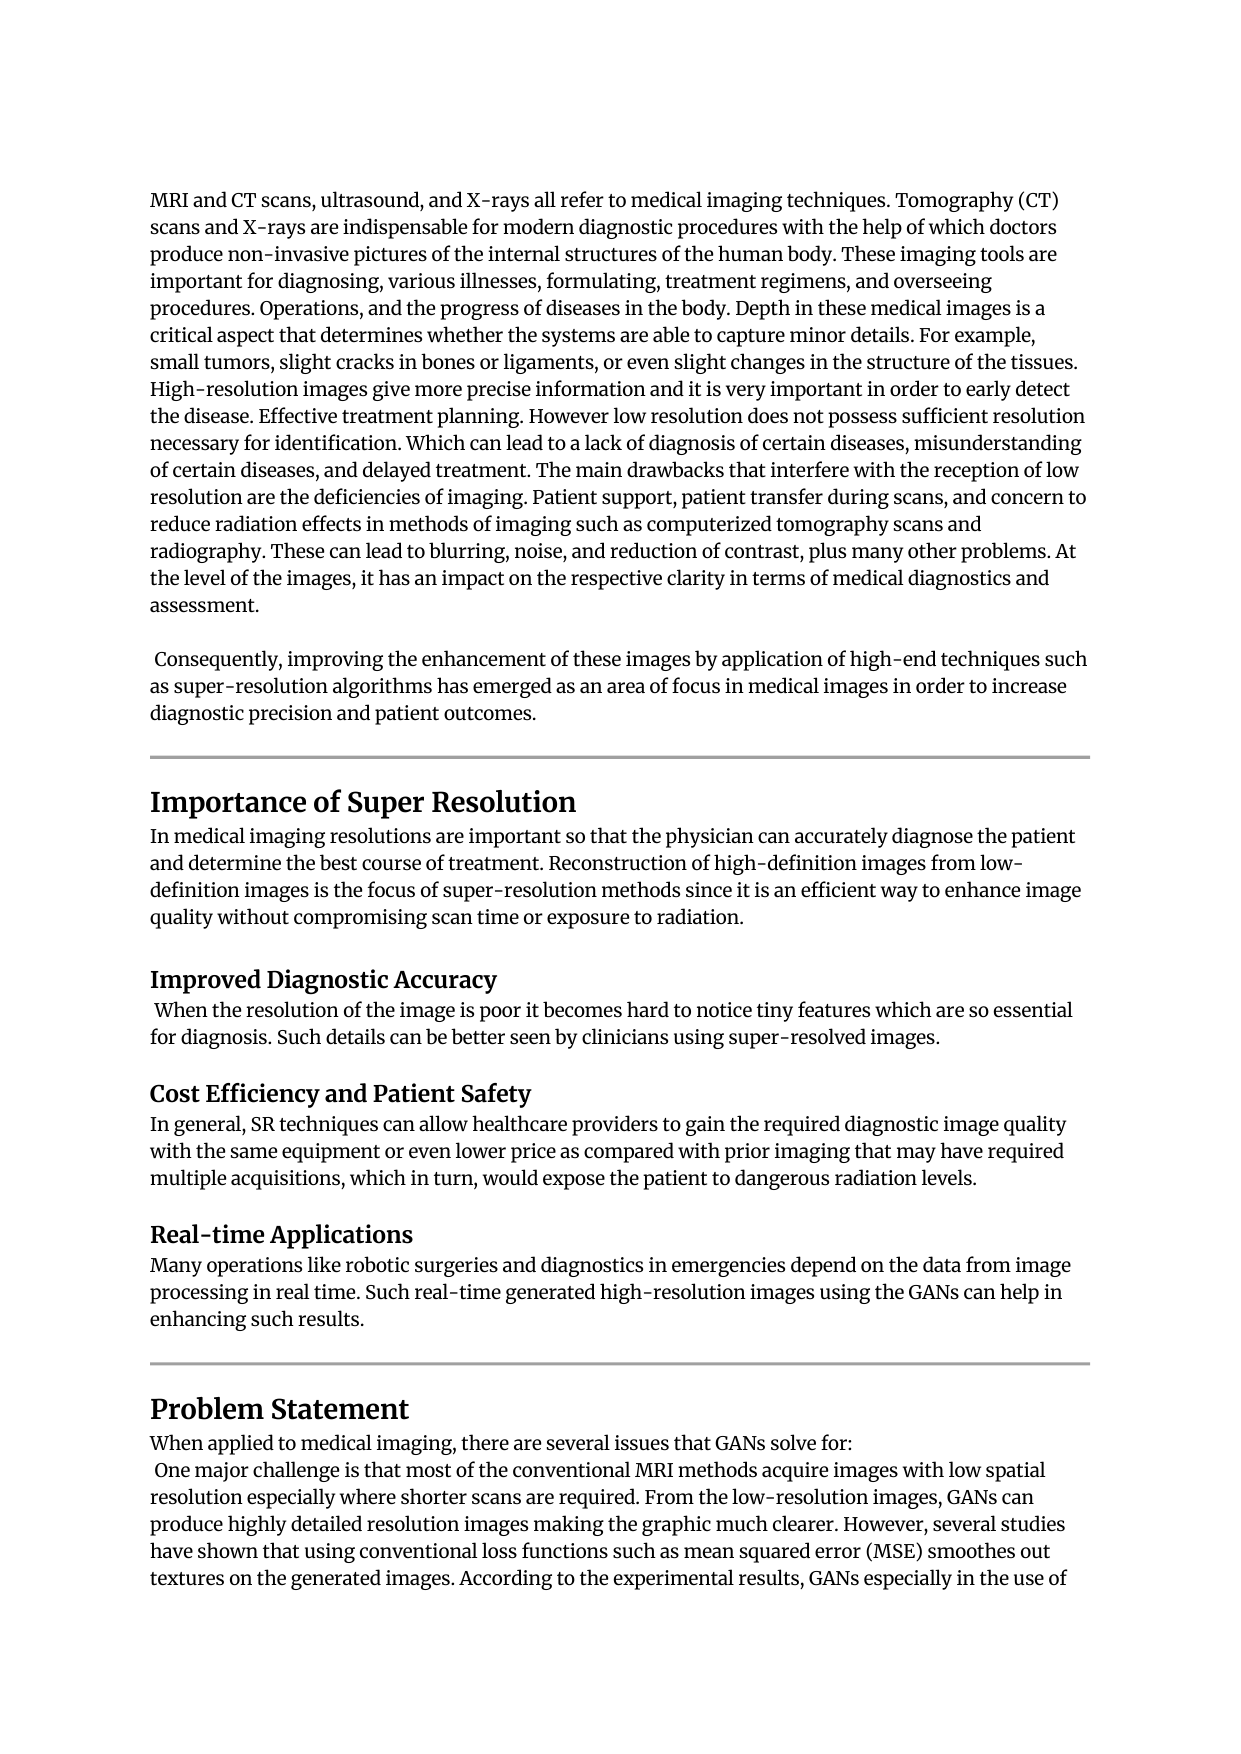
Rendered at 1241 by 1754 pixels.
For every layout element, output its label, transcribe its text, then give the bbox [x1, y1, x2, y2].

text In general, SR techniques can allow healthcare providers to gain the required diagnostic image quality with the same equipment or even lower price as compared with prior imaging that may have required multiple acquisitions, which in turn, would expose the patient to dangerous radiation levels. [150, 1113, 1090, 1191]
text Problem Statement [150, 1392, 1090, 1427]
text In medical imaging resolutions are important so that the physician can accurately diagnose the patient and determine the best course of treatment. Reconstruction of high-definition images from low-definition images is the focus of super-resolution methods since it is an efficient way to enhance image quality without compromising scan time or exposure to radiation. [150, 825, 1090, 929]
text Many operations like robotic surgeries and diagnostics in emergencies depend on the data from image processing in real time. Such real-time generated high-resolution images using the GANs can help in enhancing such results. [150, 1254, 1090, 1332]
text Importance of Super Resolution [150, 786, 1090, 820]
text Real-time Applications [150, 1221, 1090, 1250]
text Cost Efficiency and Patient Safety [150, 1080, 1090, 1109]
text Consequently, improving the enhancement of these images by application of high-end techniques such as super-resolution algorithms has emerged as an area of focus in medical images in order to increase diagnostic precision and patient outcomes. [150, 648, 1090, 725]
text When applied to medical imaging, there are several issues that GANs solve for: [150, 1432, 1090, 1455]
text Improved Diagnostic Accuracy [150, 966, 1090, 995]
text When the resolution of the image is poor it becomes hard to notice tiny features which are so essential for diagnosis. Such details can be better seen by clinicians using super-resolved images. [150, 999, 1090, 1050]
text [150, 1459, 1090, 1590]
text MRI and CT scans, ultrasound, and X-rays all refer to medical imaging techniques. Tomography (CT) scans and X-rays are indispensable for modern diagnostic procedures with the help of which doctors produce non-invasive pictures of the internal structures of the human body. These imaging tools are important for diagnosing, various illnesses, formulating, treatment regimens, and overseeing procedures. Operations, and the progress of diseases in the body. Depth in these medical images is a critical aspect that determines whether the systems are able to capture minor details. For example, small tumors, slight cracks in bones or ligaments, or even slight changes in the structure of the tissues. High-resolution images give more precise information and it is very important in order to early detect the disease. Effective treatment planning. However low resolution does not possess sufficient resolution necessary for identification. Which can lead to a lack of diagnosis of certain diseases, misunderstanding of certain diseases, and delayed treatment. The main drawbacks that interfere with the reception of low resolution are the deficiencies of imaging. Patient support, patient transfer during scans, and concern to reduce radiation effects in methods of imaging such as computerized tomography scans and radiography. These can lead to blurring, noise, and reduction of contrast, plus many other problems. At the level of the images, it has an impact on the respective clarity in terms of medical diagnostics and assessment. [150, 189, 1090, 617]
